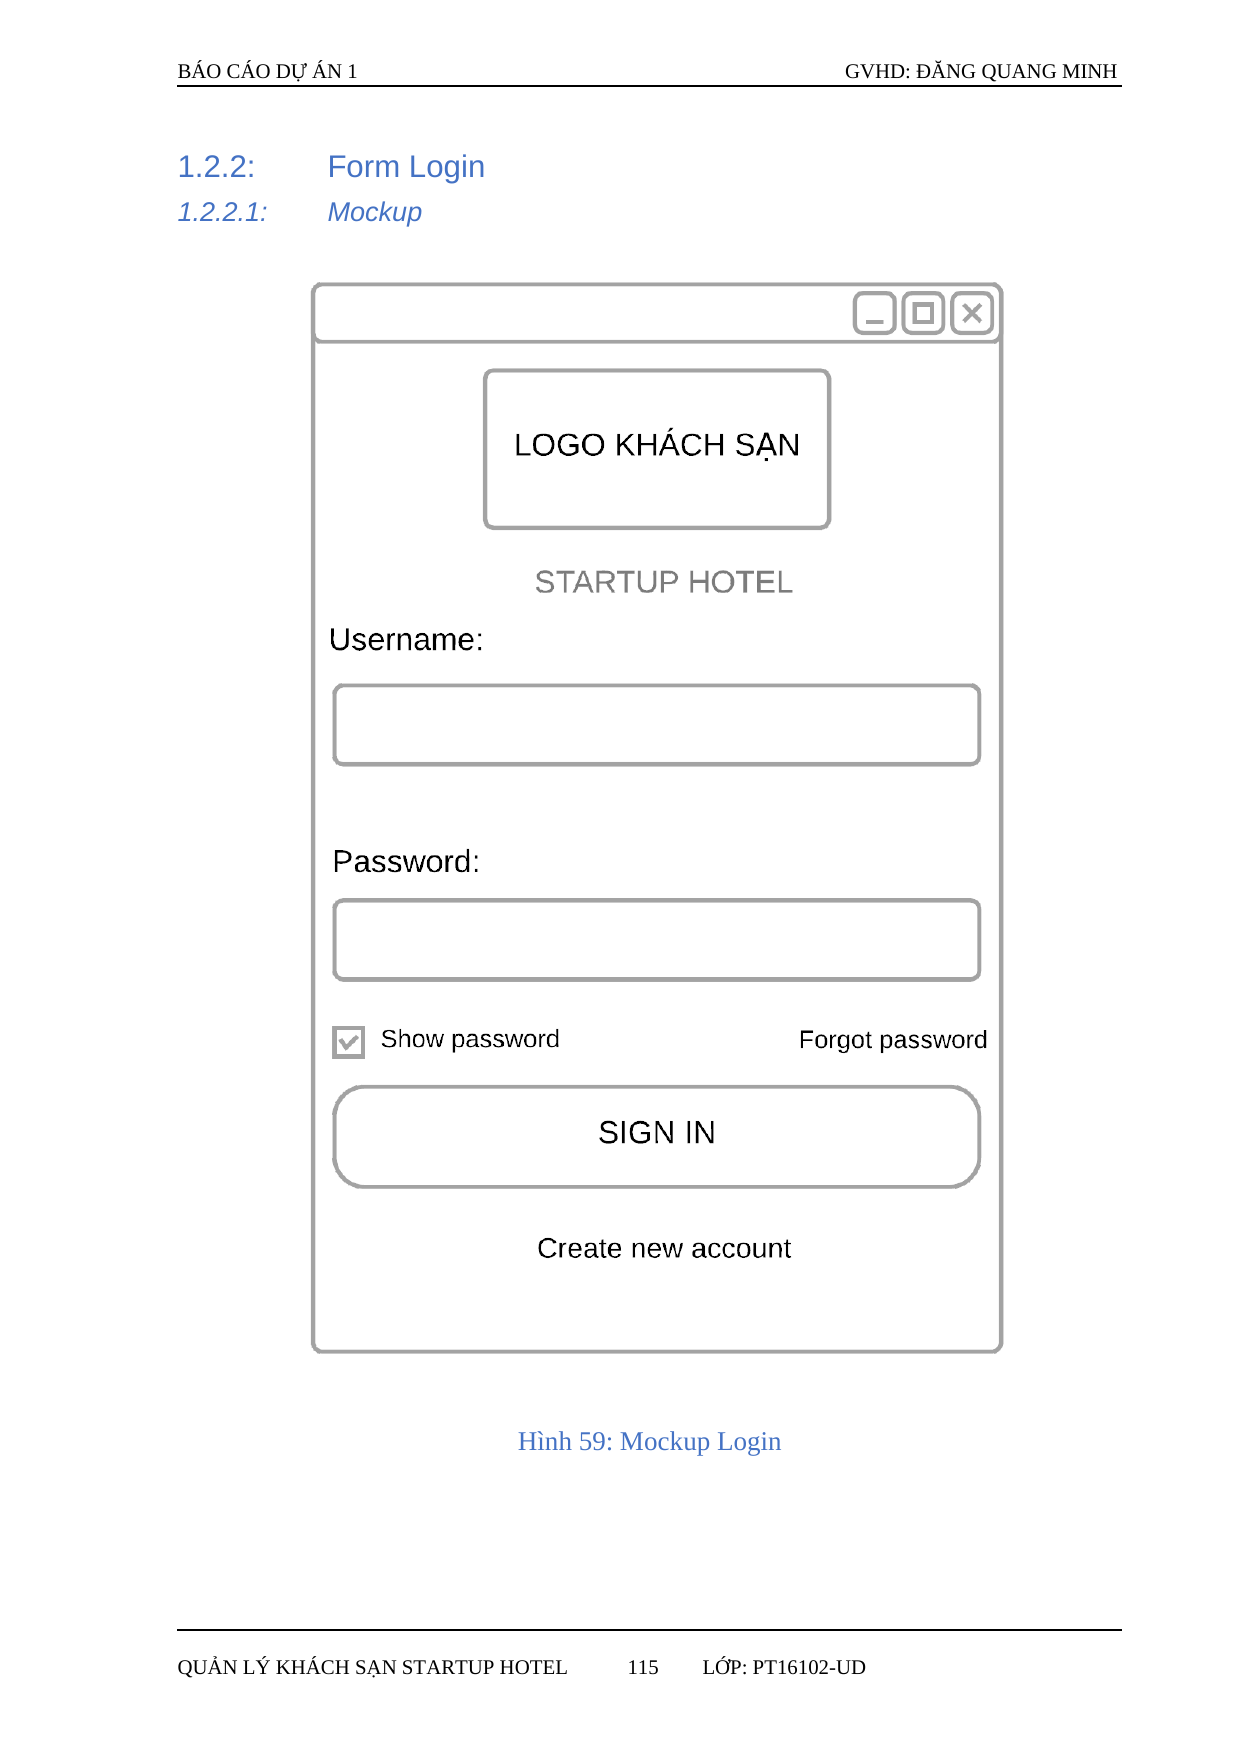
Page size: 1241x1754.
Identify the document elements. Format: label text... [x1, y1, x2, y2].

subtitle Form Login [177, 148, 1122, 184]
picture [177, 227, 1123, 1409]
subtitle Mockup [177, 196, 1122, 227]
